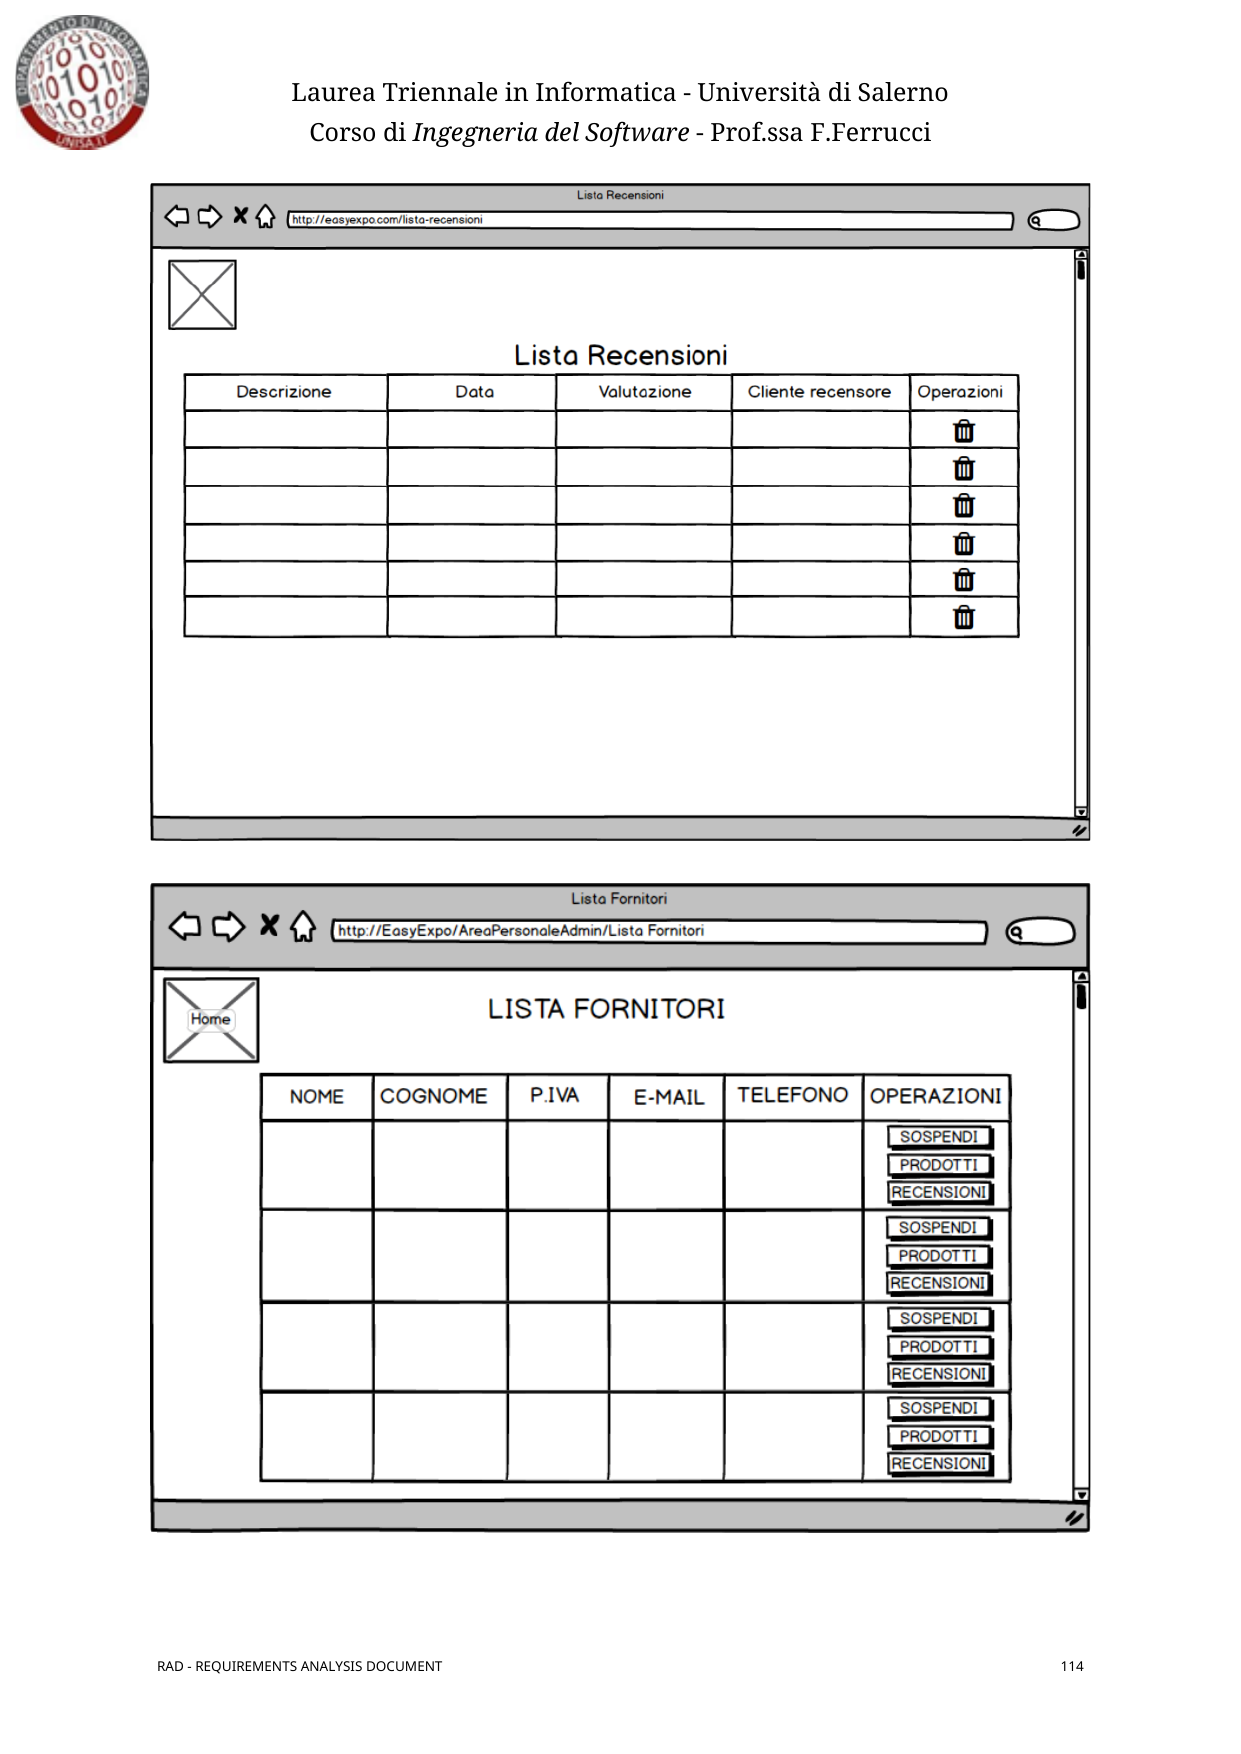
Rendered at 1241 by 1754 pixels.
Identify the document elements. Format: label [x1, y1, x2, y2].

picture [15, 15, 150, 150]
picture [150, 183, 1091, 841]
picture [150, 883, 1091, 1533]
